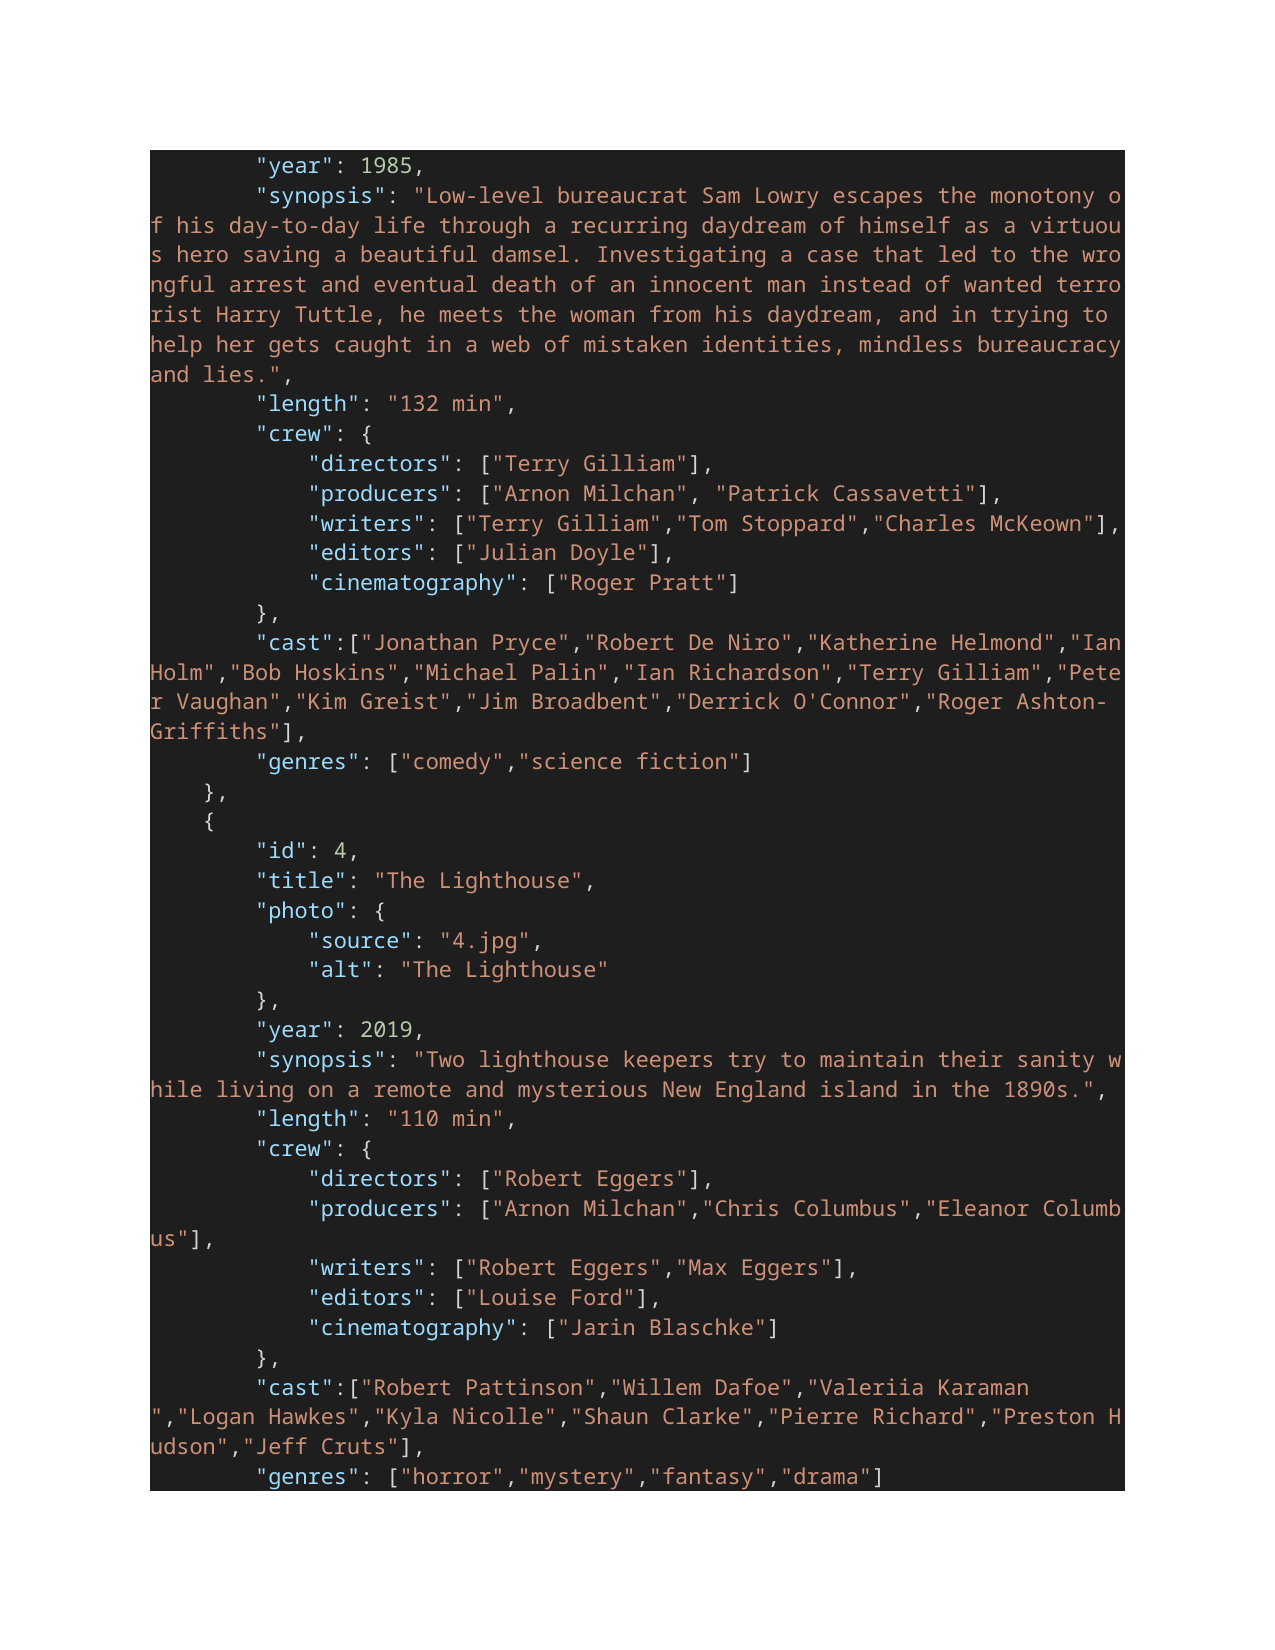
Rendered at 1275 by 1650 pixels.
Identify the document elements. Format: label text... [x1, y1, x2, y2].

text "year": 2019, [150, 1014, 1125, 1044]
text "length": "132 min", [150, 388, 1125, 418]
text "genres": ["horror","mystery","fantasy","drama"] [150, 1461, 1125, 1491]
text "directors": ["Robert Eggers"], [150, 1163, 1125, 1193]
text "editors": ["Louise Ford"], [150, 1282, 1125, 1312]
text "directors": ["Terry Gilliam"], [150, 448, 1125, 478]
text }, [150, 984, 1125, 1014]
text "year": 1985, [150, 150, 1125, 180]
text "title": "The Lighthouse", [150, 865, 1125, 895]
text }, [150, 776, 1125, 805]
text "synopsis": "Low-level bureaucrat Sam Lowry escapes the monotony of his day-to-day life through a recurring daydream of himself as a virtuous hero saving a beautiful damsel. Investigating a case that led to the wrongful arrest and eventual death of an innocent man instead of wanted terrorist Harry Tuttle, he meets the woman from his daydream, and in trying to help her gets caught in a web of mistaken identities, mindless bureaucracy and lies.", [150, 180, 1125, 388]
text "id": 4, [150, 835, 1125, 865]
text "editors": ["Julian Doyle"], [150, 537, 1125, 567]
text "length": "110 min", [150, 1103, 1125, 1133]
text }, [150, 597, 1125, 627]
text }, [150, 1342, 1125, 1371]
text "writers": ["Robert Eggers","Max Eggers"], [150, 1252, 1125, 1282]
text "crew": { [150, 418, 1125, 448]
text "alt": "The Lighthouse" [150, 954, 1125, 984]
text "cast":["Jonathan Pryce","Robert De Niro","Katherine Helmond","Ian Holm","Bob Hoskins","Michael Palin","Ian Richardson","Terry Gilliam","Peter Vaughan","Kim Greist","Jim Broadbent","Derrick O'Connor","Roger Ashton-Griffiths"], [150, 627, 1125, 746]
text { [150, 805, 1125, 835]
text "genres": ["comedy","science fiction"] [150, 746, 1125, 776]
text "writers": ["Terry Gilliam","Tom Stoppard","Charles McKeown"], [150, 507, 1125, 537]
text "photo": { [150, 895, 1125, 924]
text "producers": ["Arnon Milchan","Chris Columbus","Eleanor Columbus"], [150, 1193, 1125, 1252]
text "producers": ["Arnon Milchan", "Patrick Cassavetti"], [150, 478, 1125, 507]
text "cinematography": ["Jarin Blaschke"] [150, 1312, 1125, 1342]
text "source": "4.jpg", [150, 924, 1125, 954]
text "cinematography": ["Roger Pratt"] [150, 567, 1125, 597]
text "synopsis": "Two lighthouse keepers try to maintain their sanity while living on a remote and mysterious New England island in the 1890s.", [150, 1044, 1125, 1103]
text "crew": { [150, 1133, 1125, 1163]
text "cast":["Robert Pattinson","Willem Dafoe","Valeriia Karaman","Logan Hawkes","Kyla Nicolle","Shaun Clarke","Pierre Richard","Preston Hudson","Jeff Cruts"], [150, 1371, 1125, 1461]
